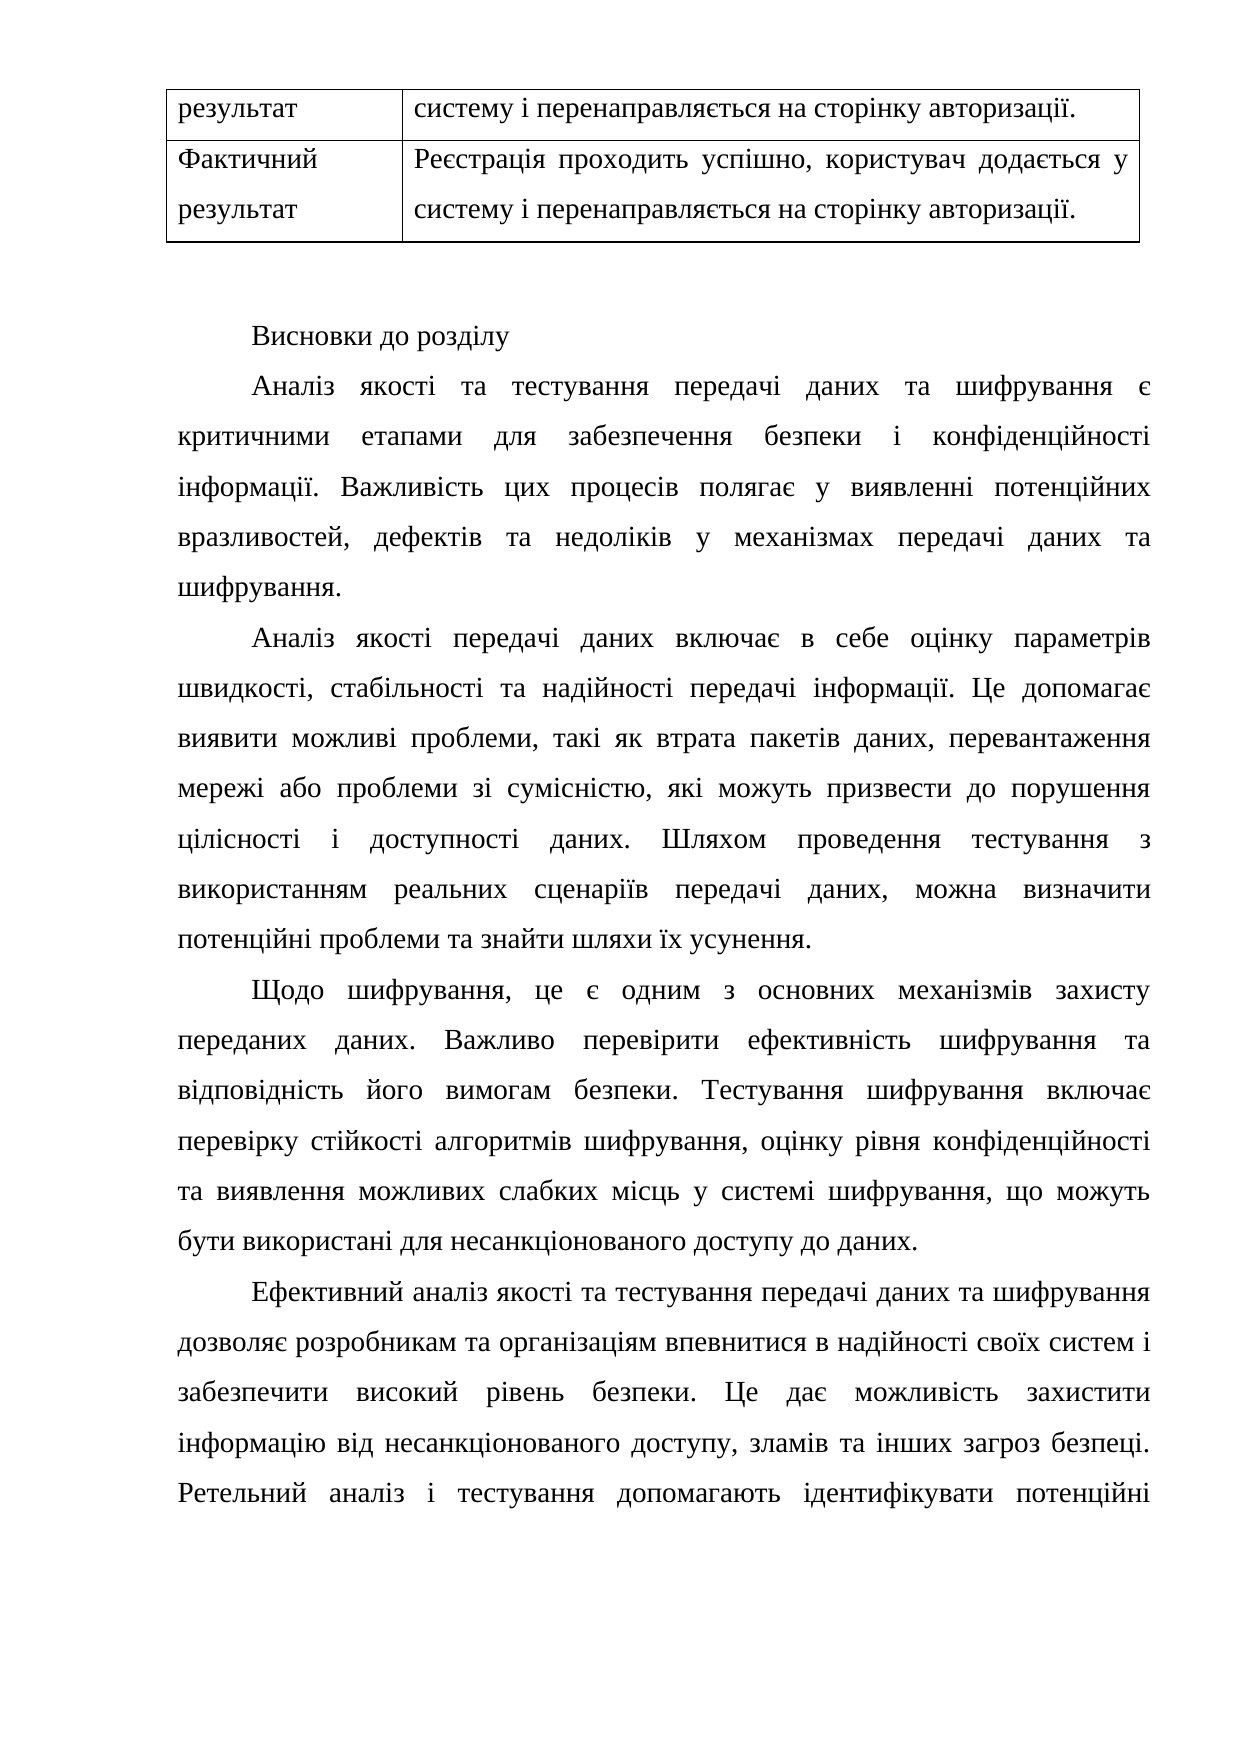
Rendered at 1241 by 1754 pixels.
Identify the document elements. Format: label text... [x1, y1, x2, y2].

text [177, 1274, 1152, 1508]
text Щодо шифрування, це є одним з основних механізмів захисту переданих даних. Важливо перевірити ефективність шифрування та відповідність його вимогам безпеки. Тестування шифрування включає перевірку стійкості алгоритмів шифрування, оцінку рівня конфіденційності та виявлення можливих слабких місць у системі шифрування, що можуть бути використані для несанкціонованого доступу до даних. [177, 972, 1152, 1257]
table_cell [167, 90, 402, 140]
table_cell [403, 90, 1139, 140]
text Аналіз якості та тестування передачі даних та шифрування є критичними етапами для забезпечення безпеки і конфіденційності інформації. Важливість цих процесів полягає у виявленні потенційних вразливостей, дефектів та недоліків у механізмах передачі даних та шифрування. [177, 368, 1152, 603]
text Аналіз якості передачі даних включає в себе оцінку параметрів швидкості, стабільності та надійності передачі інформації. Це допомагає виявити можливі проблеми, такі як втрата пакетів даних, перевантаження мережі або проблеми зі сумісністю, які можуть призвести до порушення цілісності і доступності даних. Шляхом проведення тестування з використанням реальних сценаріїв передачі даних, можна визначити потенційні проблеми та знайти шляхи їх усунення. [177, 620, 1152, 955]
text Висновки до розділу [251, 318, 1152, 351]
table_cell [403, 141, 1139, 241]
table_cell Фактичний результат [167, 141, 402, 241]
